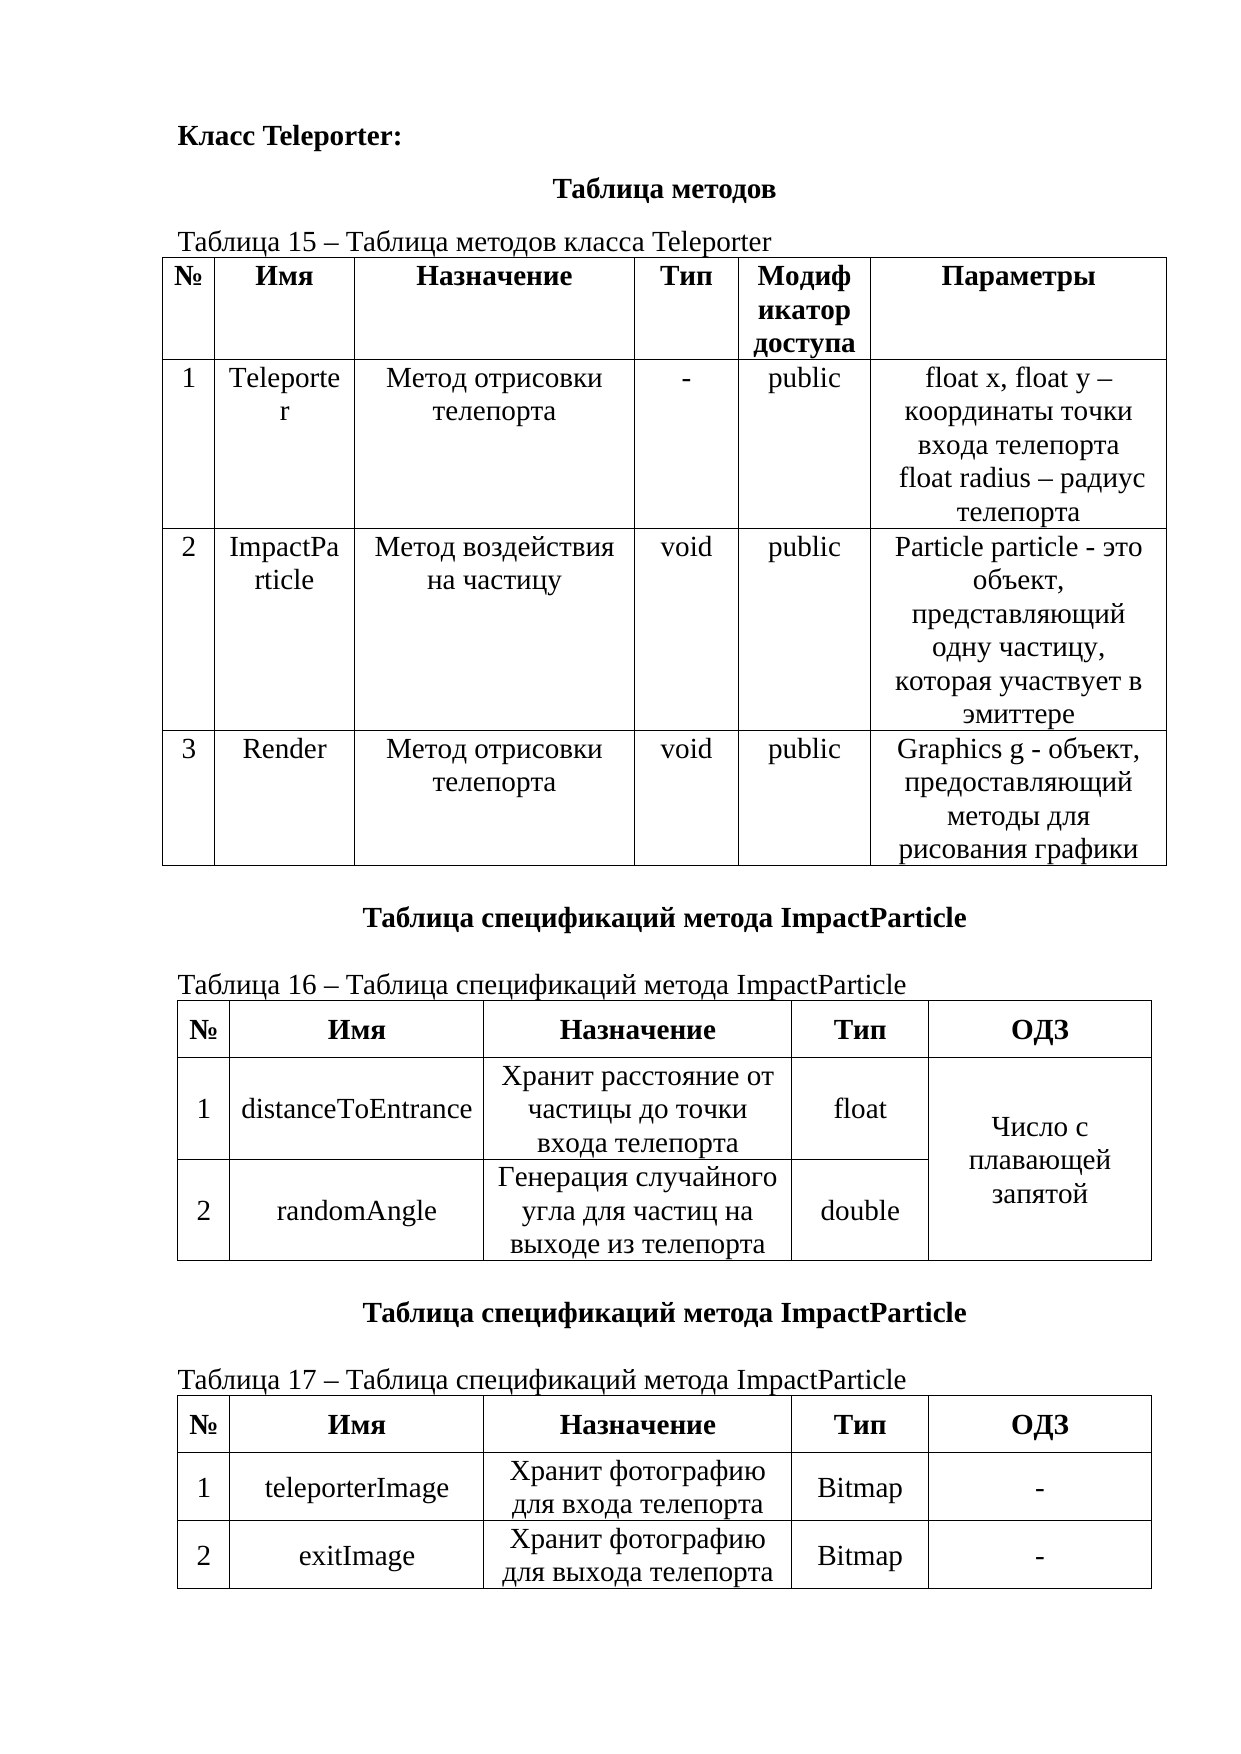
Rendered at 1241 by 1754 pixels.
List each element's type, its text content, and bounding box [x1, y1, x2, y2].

table_header Назначение [484, 1001, 791, 1057]
table_header ОДЗ [929, 1001, 1151, 1057]
table_cell Число с плавающей запятой [929, 1058, 1151, 1260]
table_cell 1 [178, 1453, 229, 1520]
table_cell Bitmap [792, 1521, 928, 1588]
table_cell Метод воздействия на частицу [355, 529, 634, 730]
table_header № [163, 258, 214, 359]
table_cell Метод отрисовки телепорта [355, 731, 634, 865]
table_cell public [739, 731, 870, 865]
table_header № [178, 1001, 229, 1057]
table_cell 2 [163, 529, 214, 730]
text Таблица 16 – Таблица спецификаций метода ImpactParticle [177, 967, 1152, 1000]
text Таблица спецификаций метода ImpactParticle [177, 900, 1152, 933]
table_cell Хранит фотографию для выхода телепорта [484, 1521, 791, 1588]
table_cell Метод отрисовки телепорта [355, 360, 634, 528]
table_header № [178, 1396, 229, 1452]
table_cell Render [215, 731, 354, 865]
table_cell public [739, 529, 870, 730]
text Таблица методов [177, 171, 1152, 204]
table_cell float [792, 1058, 928, 1158]
table_cell double [792, 1160, 928, 1260]
table_cell - [929, 1453, 1151, 1520]
table_cell 3 [163, 731, 214, 865]
table_cell 2 [178, 1521, 229, 1588]
table_header Параметры [871, 258, 1166, 359]
table_cell void [635, 529, 738, 730]
text Класс Teleporter: [177, 118, 1152, 152]
table_cell void [635, 731, 738, 865]
table_cell float x, float y – координаты точки входа телепорта float radius – радиус телепорта [871, 360, 1166, 528]
table_cell - [929, 1521, 1151, 1588]
table_header ОДЗ [929, 1396, 1151, 1452]
table_cell Particle particle - это объект, представляющий одну частицу, которая участвует в эмиттере [871, 529, 1166, 730]
table_header Тип [792, 1001, 928, 1057]
table_cell Bitmap [792, 1453, 928, 1520]
table_cell - [635, 360, 738, 528]
table_cell Graphics g - объект, предоставляющий методы для рисования графики [871, 731, 1166, 865]
text Таблица спецификаций метода ImpactParticle [177, 1295, 1152, 1328]
table_header Имя [230, 1396, 483, 1452]
table_header Модификатор доступа [739, 258, 870, 359]
table_cell ImpactParticle [215, 529, 354, 730]
table_cell distanceToEntrance [230, 1058, 483, 1158]
table_cell public [739, 360, 870, 528]
table_cell exitImage [230, 1521, 483, 1588]
table_cell Хранит фотографию для входа телепорта [484, 1453, 791, 1520]
table_header Назначение [484, 1396, 791, 1452]
table_cell randomAngle [230, 1160, 483, 1260]
table_cell Хранит расстояние от частицы до точки входа телепорта [484, 1058, 791, 1158]
table_cell 1 [163, 360, 214, 528]
table_header Имя [215, 258, 354, 359]
table_cell Teleporter [215, 360, 354, 528]
table_header Тип [792, 1396, 928, 1452]
table_cell 2 [178, 1160, 229, 1260]
table_header Имя [230, 1001, 483, 1057]
text Таблица 17 – Таблица спецификаций метода ImpactParticle [177, 1362, 1152, 1395]
table_header Тип [635, 258, 738, 359]
table_cell teleporterImage [230, 1453, 483, 1520]
text Таблица 15 – Таблица методов класса Teleporter [177, 224, 1152, 257]
table_header Назначение [355, 258, 634, 359]
table_cell Генерация случайного угла для частиц на выходе из телепорта [484, 1160, 791, 1260]
table_cell 1 [178, 1058, 229, 1158]
